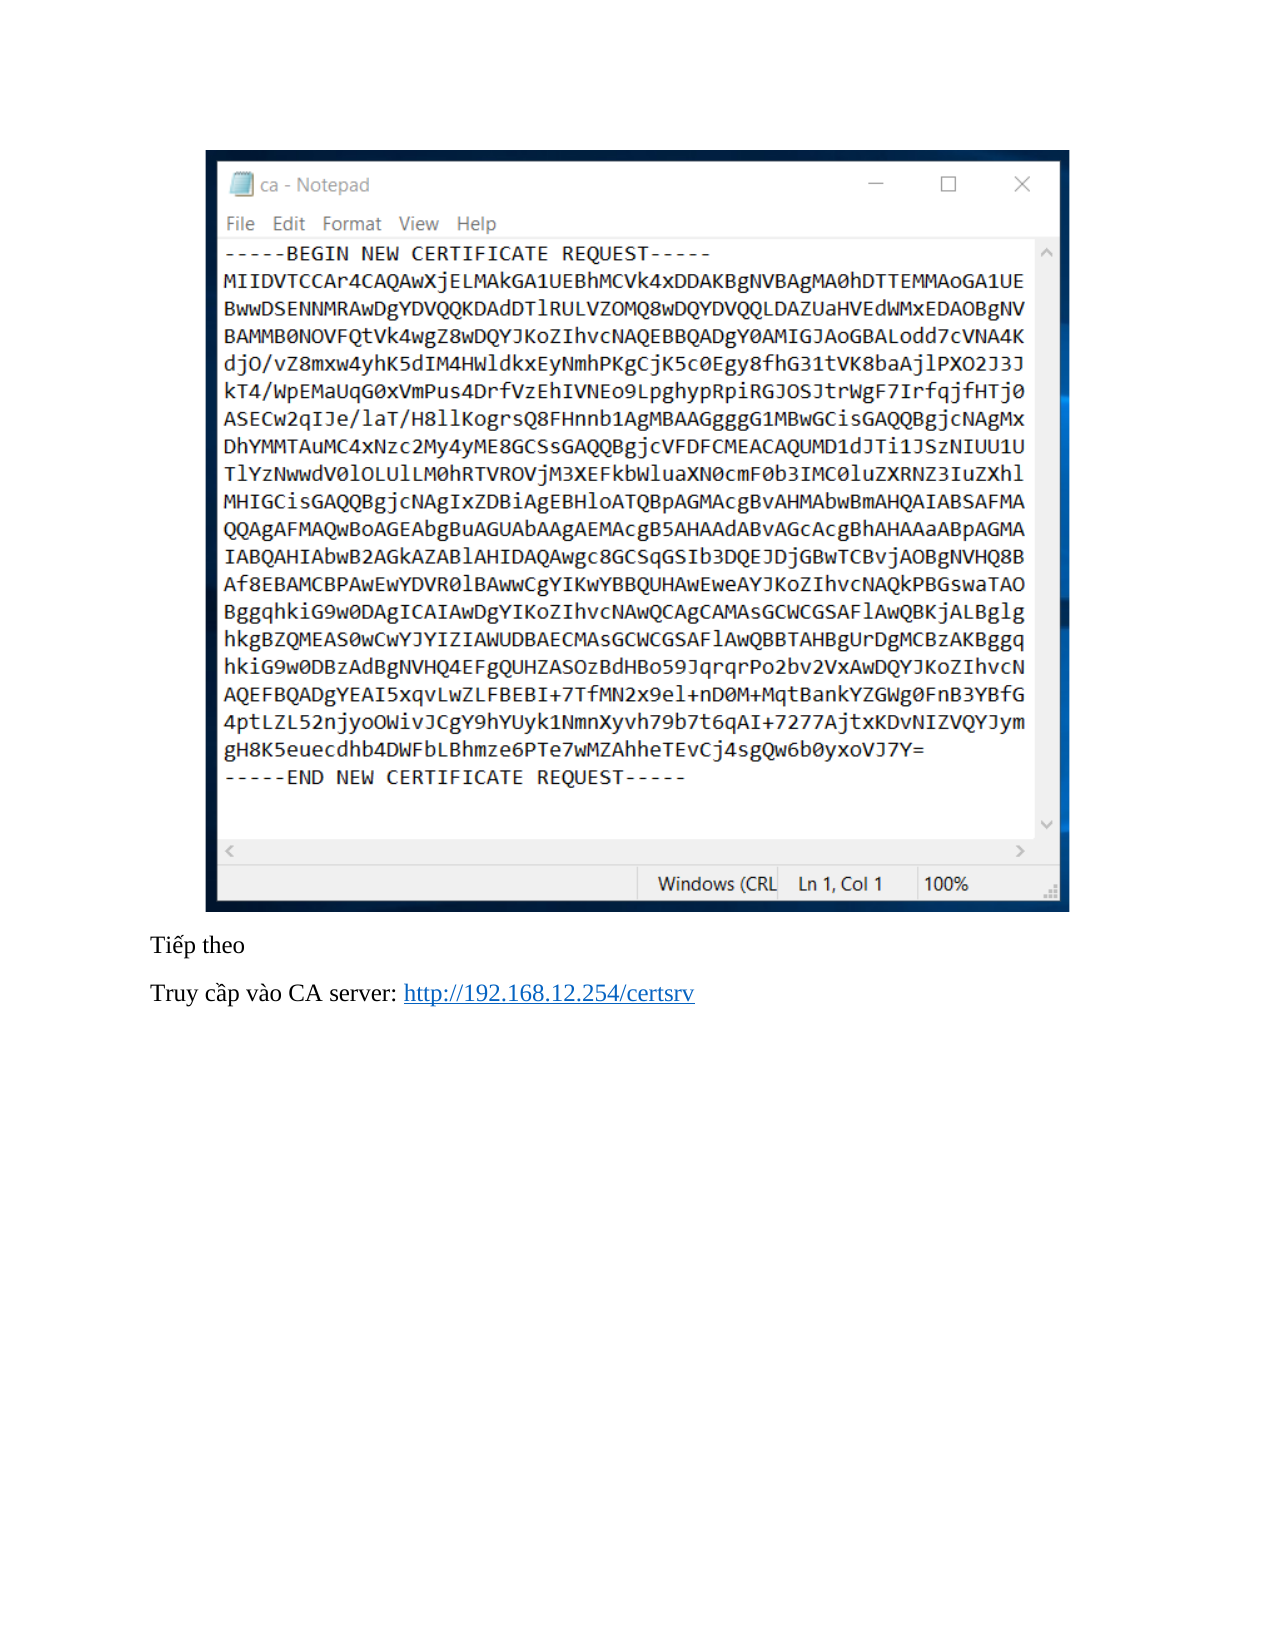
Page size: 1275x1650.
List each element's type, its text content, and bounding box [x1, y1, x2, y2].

text Truy cầp vào CA server: http://192.168.12.254/certsrv [150, 978, 1125, 1007]
picture [205, 150, 1070, 912]
text Tiếp theo [150, 930, 1125, 959]
